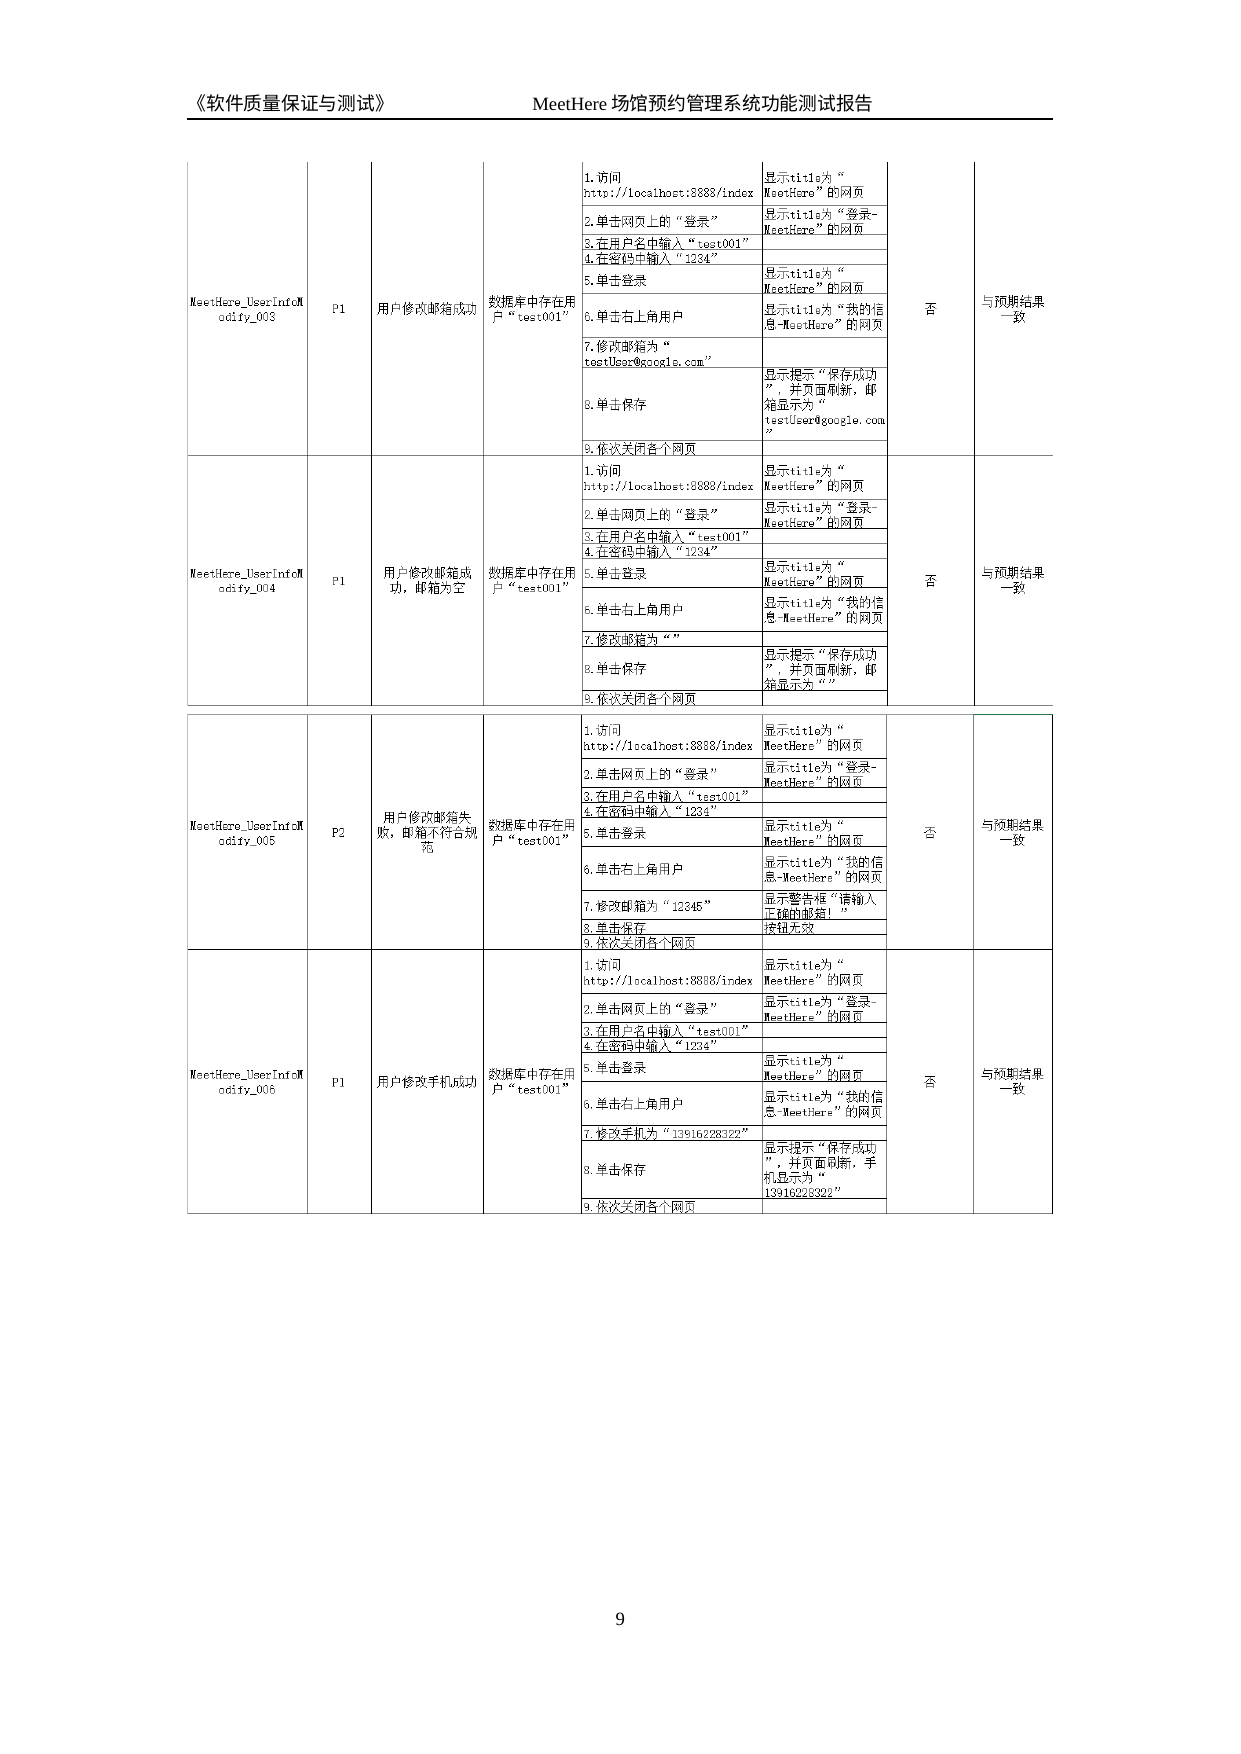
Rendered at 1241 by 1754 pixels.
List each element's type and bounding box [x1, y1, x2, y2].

picture [187, 714, 1053, 1214]
picture [187, 162, 1053, 706]
